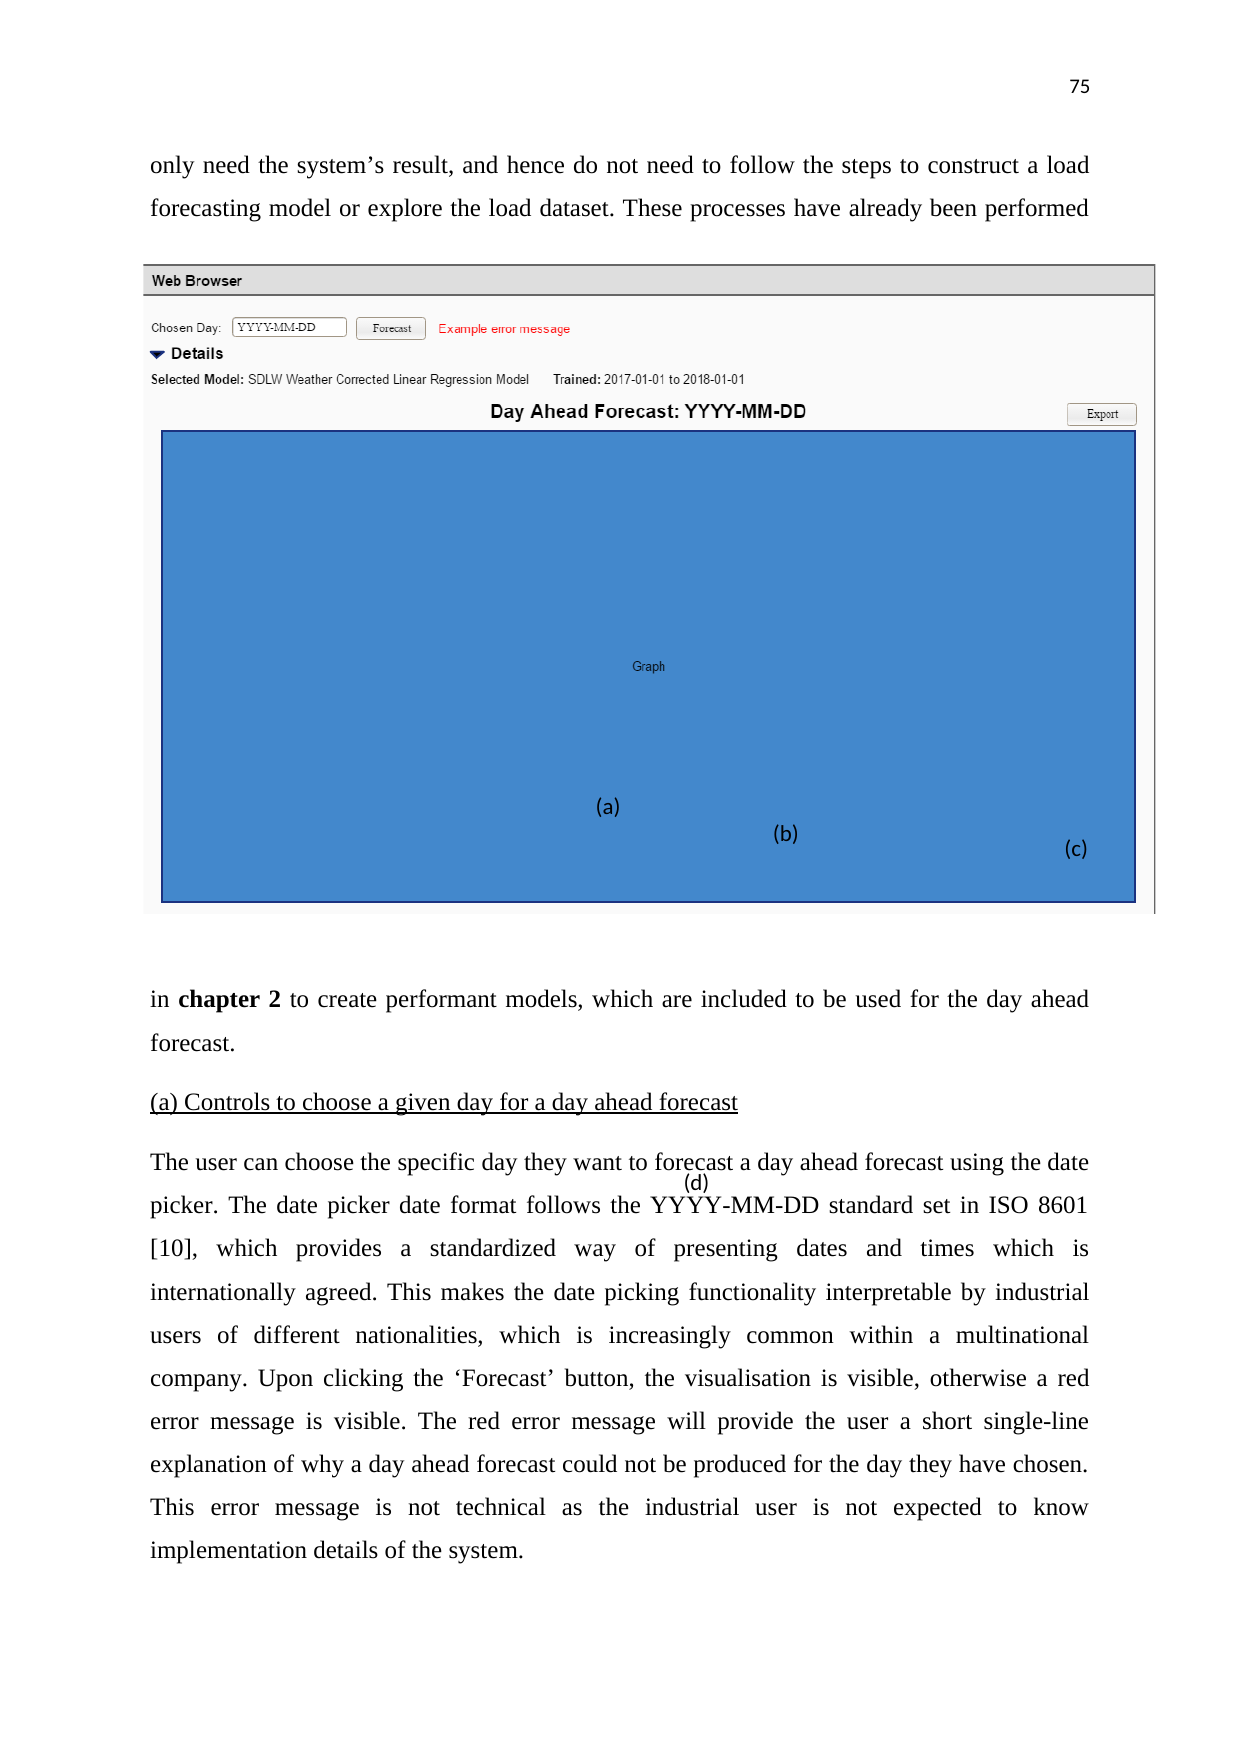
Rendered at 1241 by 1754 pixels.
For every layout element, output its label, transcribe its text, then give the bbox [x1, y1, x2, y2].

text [150, 150, 1090, 260]
text (a) Controls to choose a given day for a day ahead forecast [150, 1087, 1090, 1116]
text The user can choose the specific day they want to forecast a day ahead forecast using the date picker. The date picker date format follows the YYYY-MM-DD standard set in ISO 8601 [10], which provides a standardized way of presenting dates and times which is internationally agreed. This makes the date picking functionality interpretable by industrial users of different nationalities, which is increasingly common within a multinational company. Upon clicking the ‘Forecast’ button, the visualisation is visible, otherwise a red error message is visible. The red error message will provide the user a short single-line explanation of why a day ahead forecast could not be produced for the day they have chosen. This error message is not technical as the industrial user is not expected to know implementation details of the system. [150, 1147, 1090, 1564]
picture [143, 260, 1156, 914]
